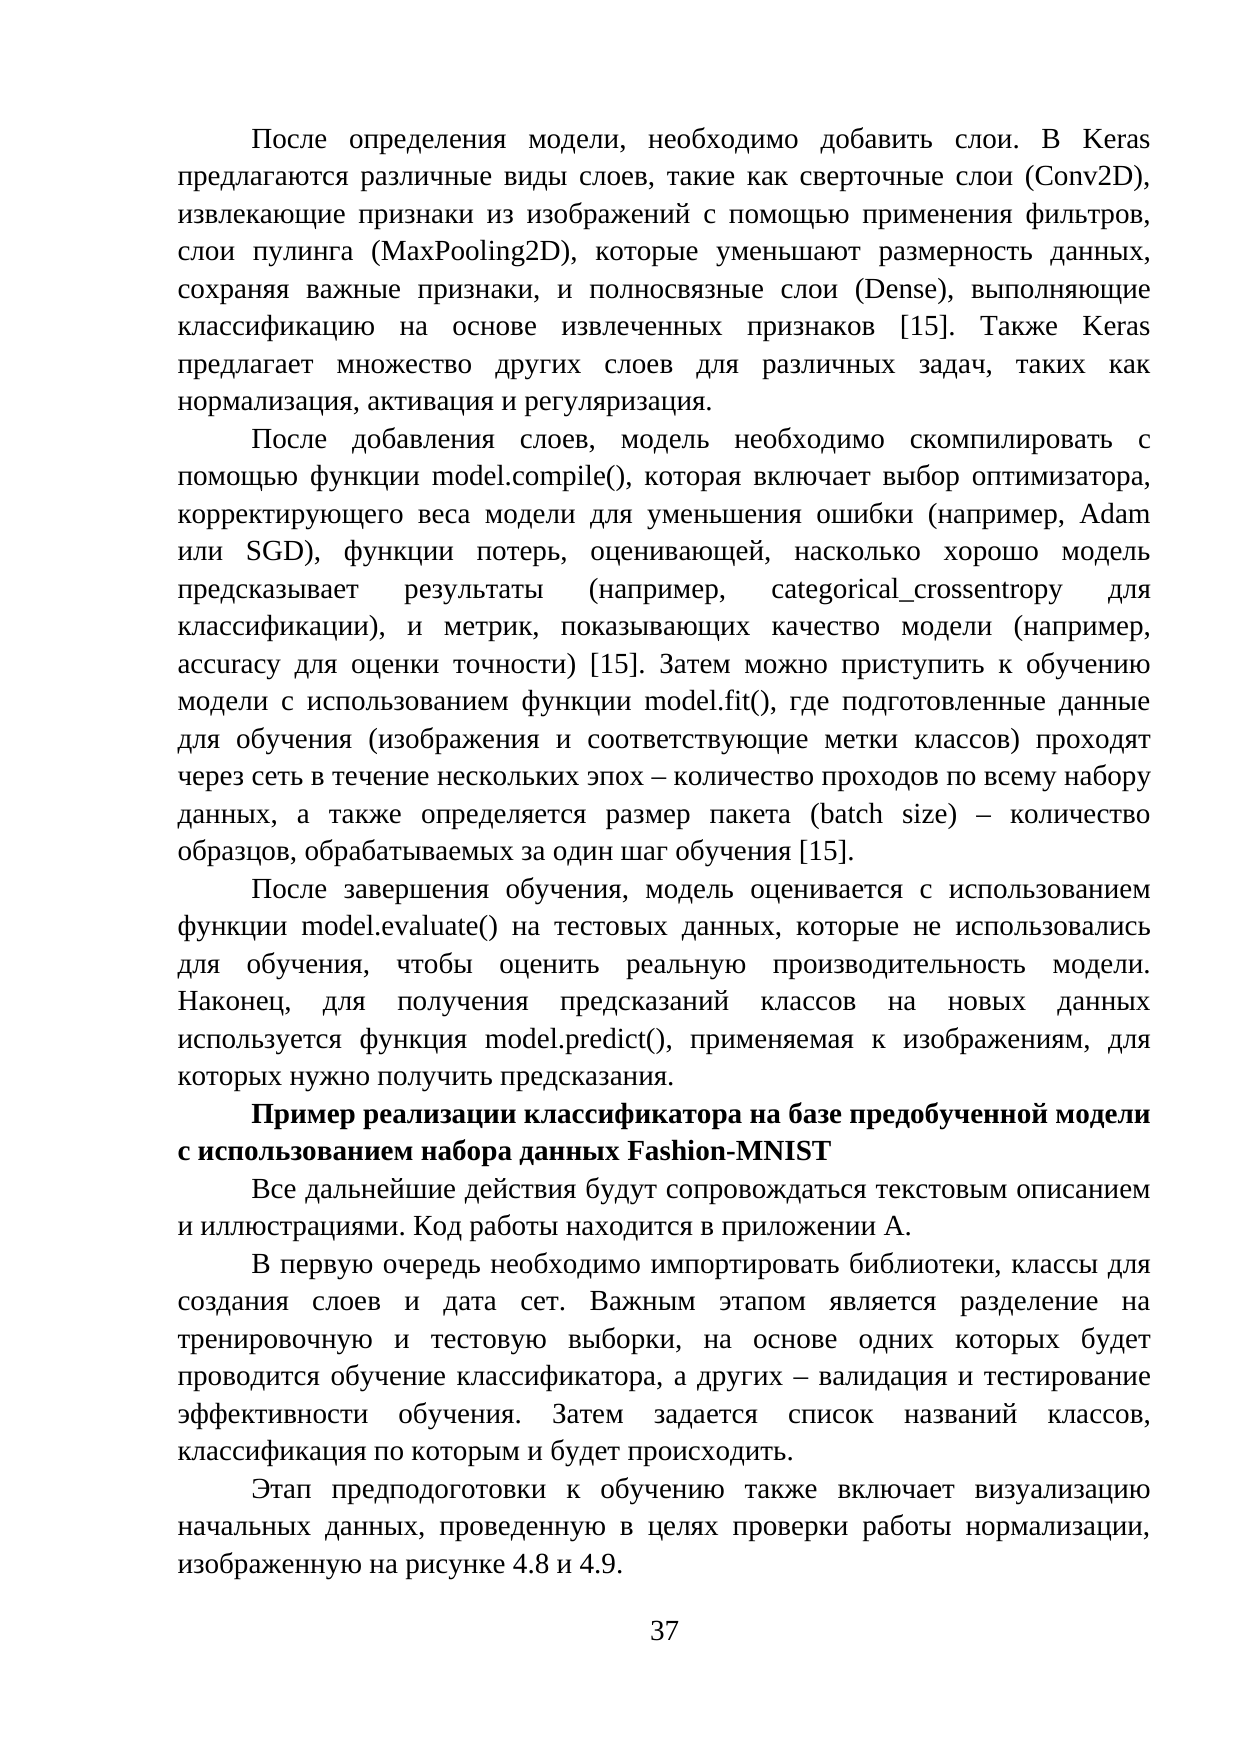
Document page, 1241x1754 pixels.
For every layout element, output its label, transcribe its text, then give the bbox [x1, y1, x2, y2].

text После определения модели, необходимо добавить слои. В Keras предлагаются различные виды слоев, такие как сверточные слои (Conv2D), извлекающие признаки из изображений с помощью применения фильтров, слои пулинга (MaxPooling2D), которые уменьшают размерность данных, сохраняя важные признаки, и полносвязные слои (Dense), выполняющие классификацию на основе извлеченных признаков [15]. Также Keras предлагает множество других слоев для различных задач, таких как нормализация, активация и регуляризация. [177, 118, 1152, 418]
text В первую очередь необходимо импортировать библиотеки, классы для создания слоев и дата сет. Важным этапом является разделение на тренировочную и тестовую выборки, на основе одних которых будет проводится обучение классификатора, а других – валидация и тестирование эффективности обучения. Затем задается список названий классов, классификация по которым и будет происходить. [177, 1243, 1152, 1468]
text Этап предподоготовки к обучению также включает визуализацию начальных данных, проведенную в целях проверки работы нормализации, изображенную на рисунке 4.8 и 4.9. [177, 1468, 1152, 1581]
text Все дальнейшие действия будут сопровождаться текстовым описанием и иллюстрациями. Код работы находится в приложении А. [177, 1168, 1152, 1243]
text После завершения обучения, модель оценивается с использованием функции model.evaluate() на тестовых данных, которые не использовались для обучения, чтобы оценить реальную производительность модели. Наконец, для получения предсказаний классов на новых данных используется функция model.predict(), применяемая к изображениям, для которых нужно получить предсказания. [177, 868, 1152, 1093]
text После добавления слоев, модель необходимо скомпилировать с помощью функции model.compile(), которая включает выбор оптимизатора, корректирующего веса модели для уменьшения ошибки (например, Adam или SGD), функции потерь, оценивающей, насколько хорошо модель предсказывает результаты (например, categorical_crossentropy для классификации), и метрик, показывающих качество модели (например, accuracy для оценки точности) [15]. Затем можно приступить к обучению модели с использованием функции model.fit(), где подготовленные данные для обучения (изображения и соответствующие метки классов) проходят через сеть в течение нескольких эпох – количество проходов по всему набору данных, а также определяется размер пакета (batch size) – количество образцов, обрабатываемых за один шаг обучения [15]. [177, 418, 1152, 868]
text Пример реализации классификатора на базе предобученной модели с использованием набора данных Fashion-MNIST [177, 1093, 1152, 1168]
